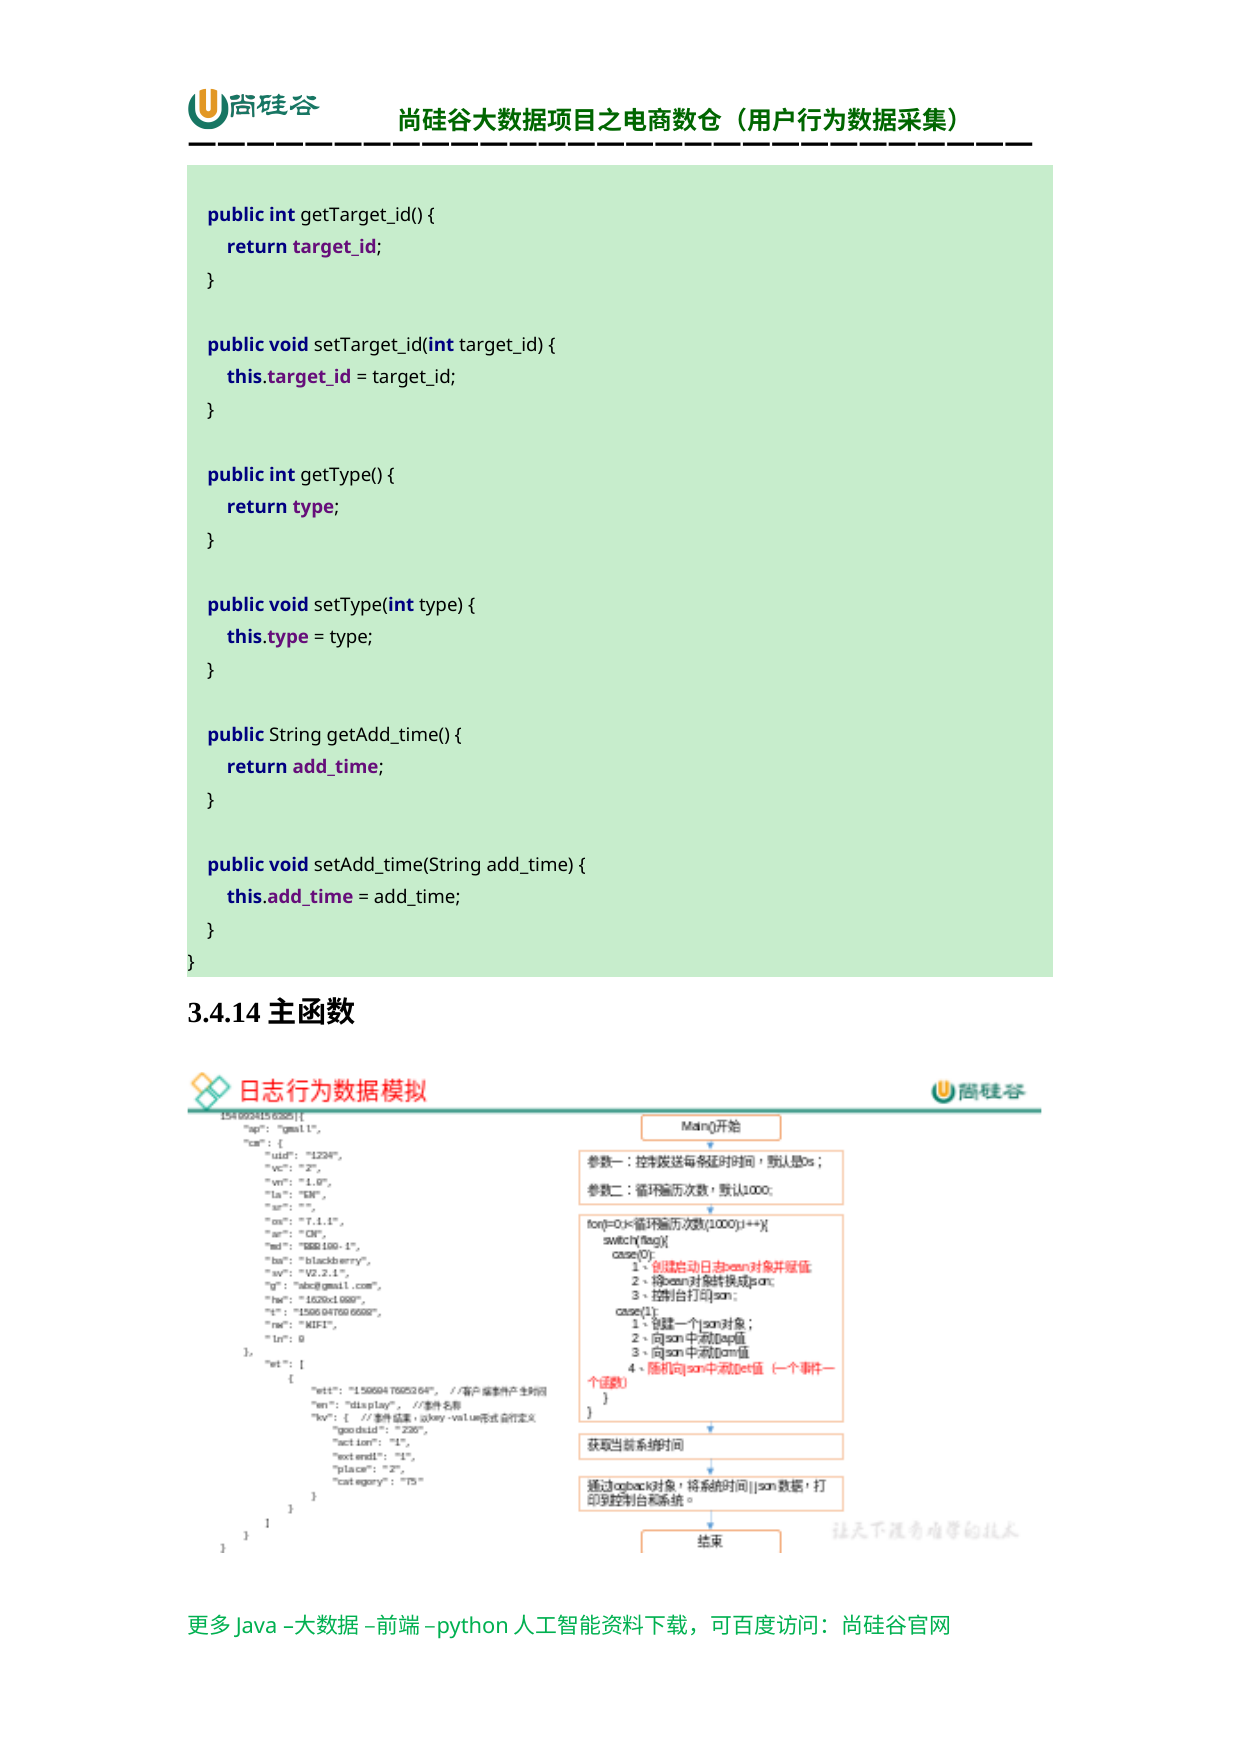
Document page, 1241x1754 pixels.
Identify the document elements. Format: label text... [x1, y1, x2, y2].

picture [187, 88, 321, 130]
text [187, 165, 1053, 977]
subtitle 3.4.14 主函数 [187, 977, 1053, 1042]
